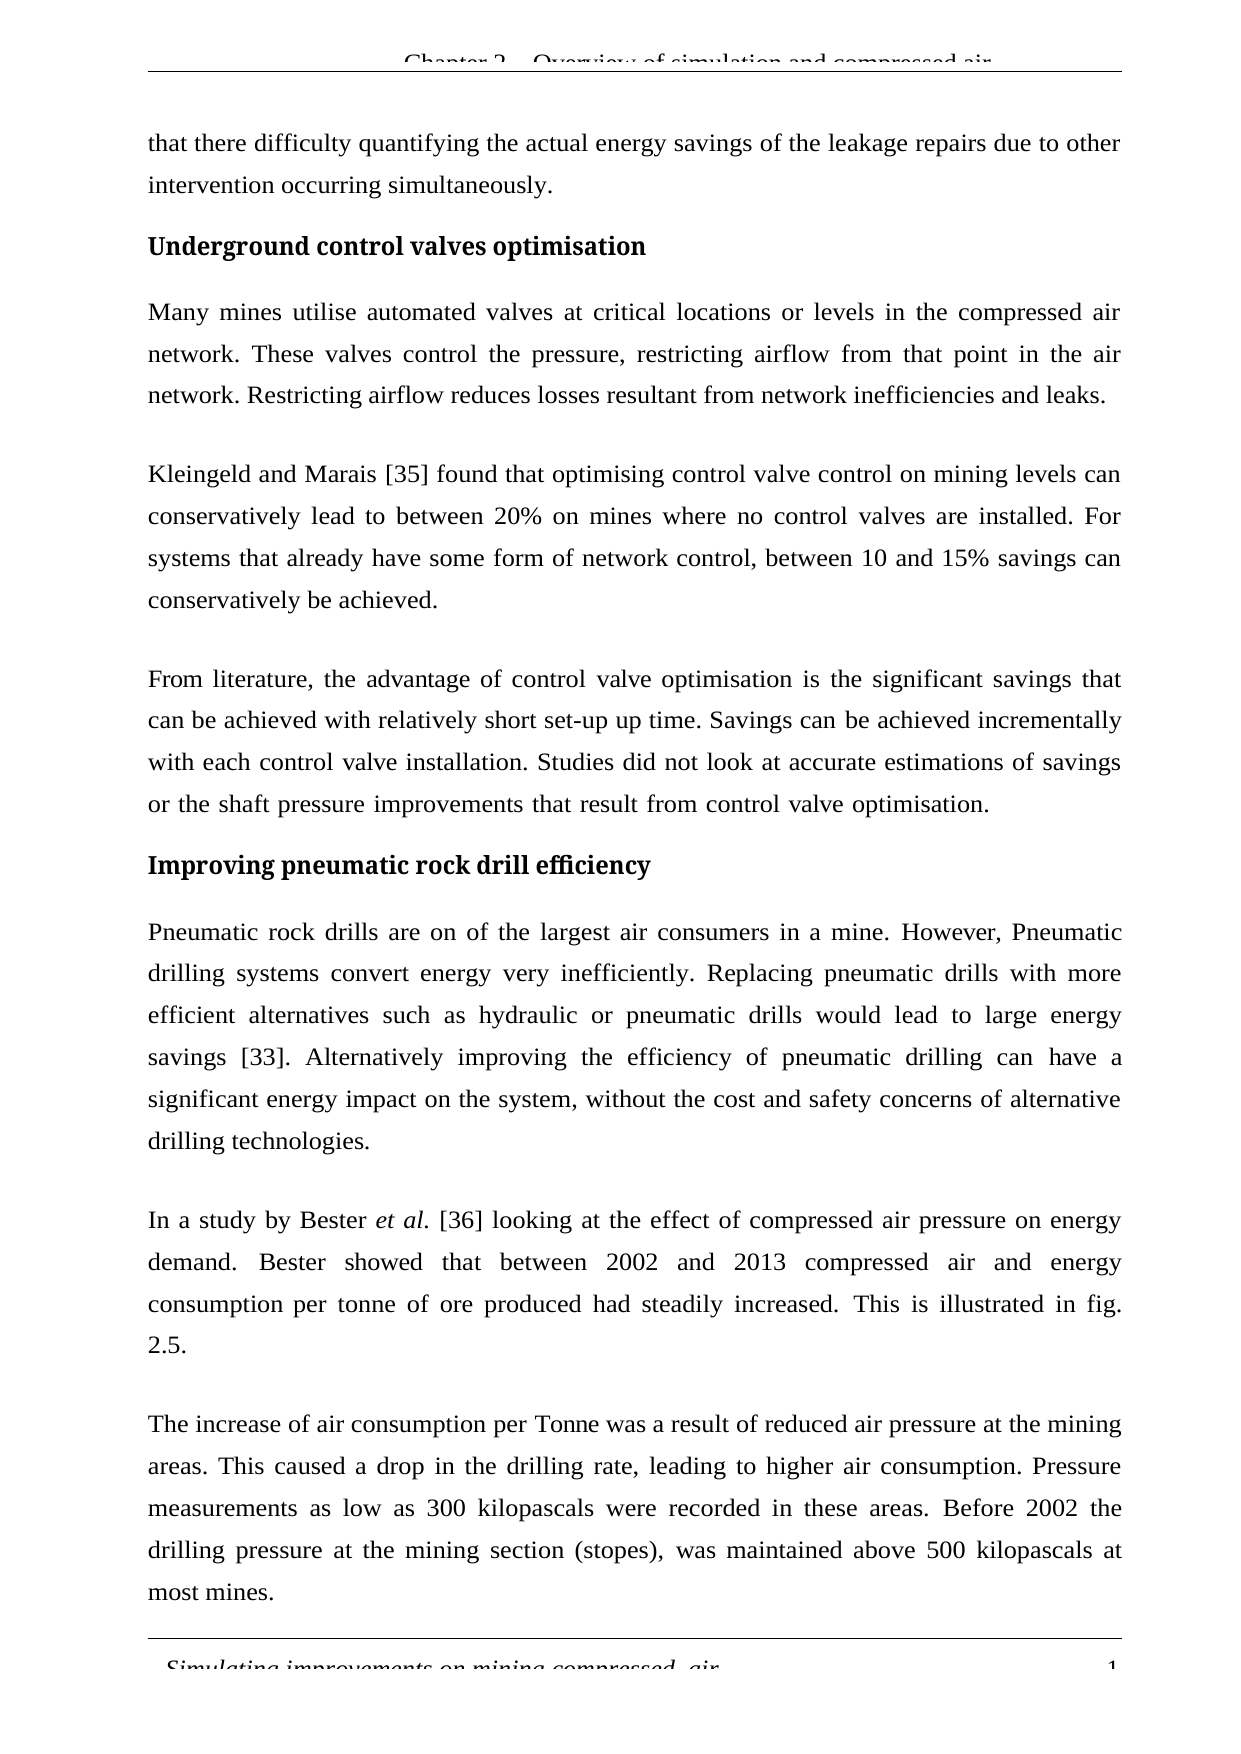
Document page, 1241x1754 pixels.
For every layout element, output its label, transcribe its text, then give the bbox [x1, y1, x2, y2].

text From literature, the advantage of control valve optimisation is the significant savings that can be achieved with relatively short set-up up time. Savings can be achieved incrementally with each control valve installation. Studies did not look at accurate estimations of savings or the shaft pressure improvements that result from control valve optimisation. [148, 664, 1122, 818]
text Kleingeld and Marais [35] found that optimising control valve control on mining levels can conservatively lead to between 20% on mines where no control valves are installed. For systems that already have some form of network control, between 10 and 15% savings can conservatively be achieved. [148, 459, 1122, 614]
text Pneumatic rock drills are on of the largest air consumers in a mine. However, Pneumatic drilling systems convert energy very inefficiently. Replacing pneumatic drills with more efficient alternatives such as hydraulic or pneumatic drills would lead to large energy savings [33]. Alternatively improving the efficiency of pneumatic drilling can have a significant energy impact on the system, without the cost and safety concerns of alternative drilling technologies. [148, 917, 1122, 1155]
text Many mines utilise automated valves at critical locations or levels in the compressed air network. These valves control the pressure, restricting airflow from that point in the air network. Restricting airflow reduces losses resultant from network inefficiencies and leaks. [148, 297, 1122, 409]
text The increase of air consumption per Tonne was a result of reduced air pressure at the mining areas. This caused a drop in the drilling rate, leading to higher air consumption. Pressure measurements as low as 300 kilopascals were recorded in these areas. Before 2002 the drilling pressure at the mining section (stopes), was maintained above 500 kilopascals at most mines. [148, 1409, 1123, 1606]
subtitle Improving pneumatic rock drill efficiency [148, 848, 1134, 882]
text that there difficulty quantifying the actual energy savings of the leakage repairs due to other intervention occurring simultaneously. [148, 128, 1122, 198]
subtitle Underground control valves optimisation [148, 228, 1134, 262]
text In a study by Bester et al. [36] looking at the effect of compressed air pressure on energy demand. Bester showed that between 2002 and 2013 compressed air and energy consumption per tonne of ore produced had steadily increased. This is illustrated in fig. 2.5. [148, 1205, 1122, 1359]
